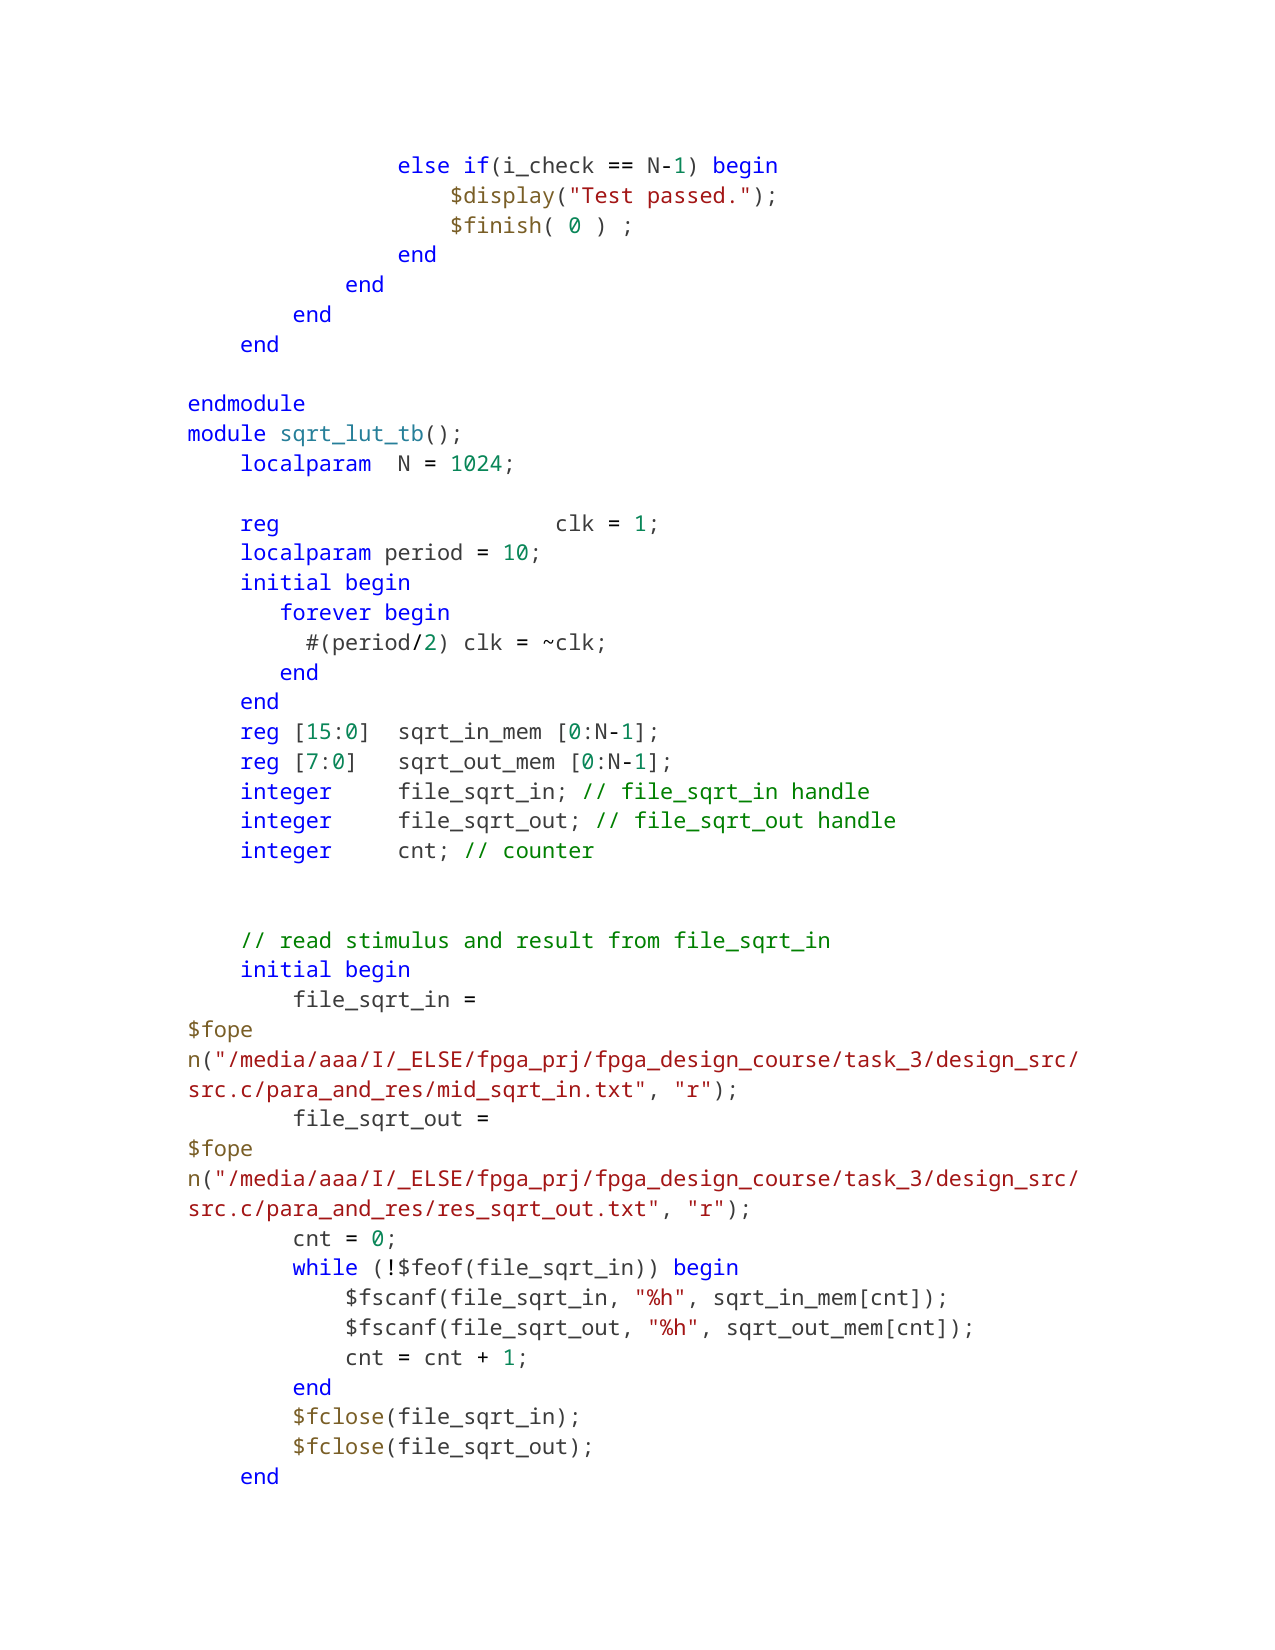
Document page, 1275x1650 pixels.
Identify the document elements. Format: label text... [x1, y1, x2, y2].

text file_sqrt_in = $fopen("/media/aaa/I/_ELSE/fpga_prj/fpga_design_course/task_3/design_src/src.c/para_and_res/mid_sqrt_in.txt", "r"); [187, 984, 1087, 1103]
text integer file_sqrt_out; // file_sqrt_out handle [187, 805, 1087, 835]
text end [187, 1371, 1087, 1401]
text integer cnt; // counter [187, 835, 1087, 865]
text cnt = cnt + 1; [187, 1342, 1087, 1371]
text end [187, 656, 1087, 686]
text end [187, 269, 1087, 299]
text $fscanf(file_sqrt_in, "%h", sqrt_in_mem[cnt]); [187, 1282, 1087, 1312]
text #(period/2) clk = ~clk; [187, 627, 1087, 656]
text $fclose(file_sqrt_out); [187, 1431, 1087, 1461]
text cnt = 0; [187, 1222, 1087, 1252]
text end [187, 686, 1087, 716]
text $finish( 0 ) ; [187, 209, 1087, 239]
text initial begin [187, 567, 1087, 597]
text $fclose(file_sqrt_in); [187, 1401, 1087, 1431]
text reg clk = 1; [187, 507, 1087, 537]
text forever begin [187, 597, 1087, 627]
text end [187, 299, 1087, 329]
text integer file_sqrt_in; // file_sqrt_in handle [187, 776, 1087, 805]
text initial begin [187, 954, 1087, 984]
text // read stimulus and result from file_sqrt_in [187, 924, 1087, 954]
text reg [15:0] sqrt_in_mem [0:N-1]; [187, 716, 1087, 746]
text end [187, 1461, 1087, 1491]
text module sqrt_lut_tb(); [187, 418, 1087, 448]
text end [187, 239, 1087, 269]
text $display("Test passed."); [187, 180, 1087, 209]
text $fscanf(file_sqrt_out, "%h", sqrt_out_mem[cnt]); [187, 1312, 1087, 1342]
text localparam N = 1024; [187, 448, 1087, 478]
text reg [7:0] sqrt_out_mem [0:N-1]; [187, 746, 1087, 776]
text localparam period = 10; [187, 537, 1087, 567]
text else if(i_check == N-1) begin [187, 150, 1087, 180]
text end [187, 329, 1087, 358]
text while (!$feof(file_sqrt_in)) begin [187, 1252, 1087, 1282]
text endmodule [187, 388, 1087, 418]
text file_sqrt_out = $fopen("/media/aaa/I/_ELSE/fpga_prj/fpga_design_course/task_3/design_src/src.c/para_and_res/res_sqrt_out.txt", "r"); [187, 1103, 1087, 1222]
